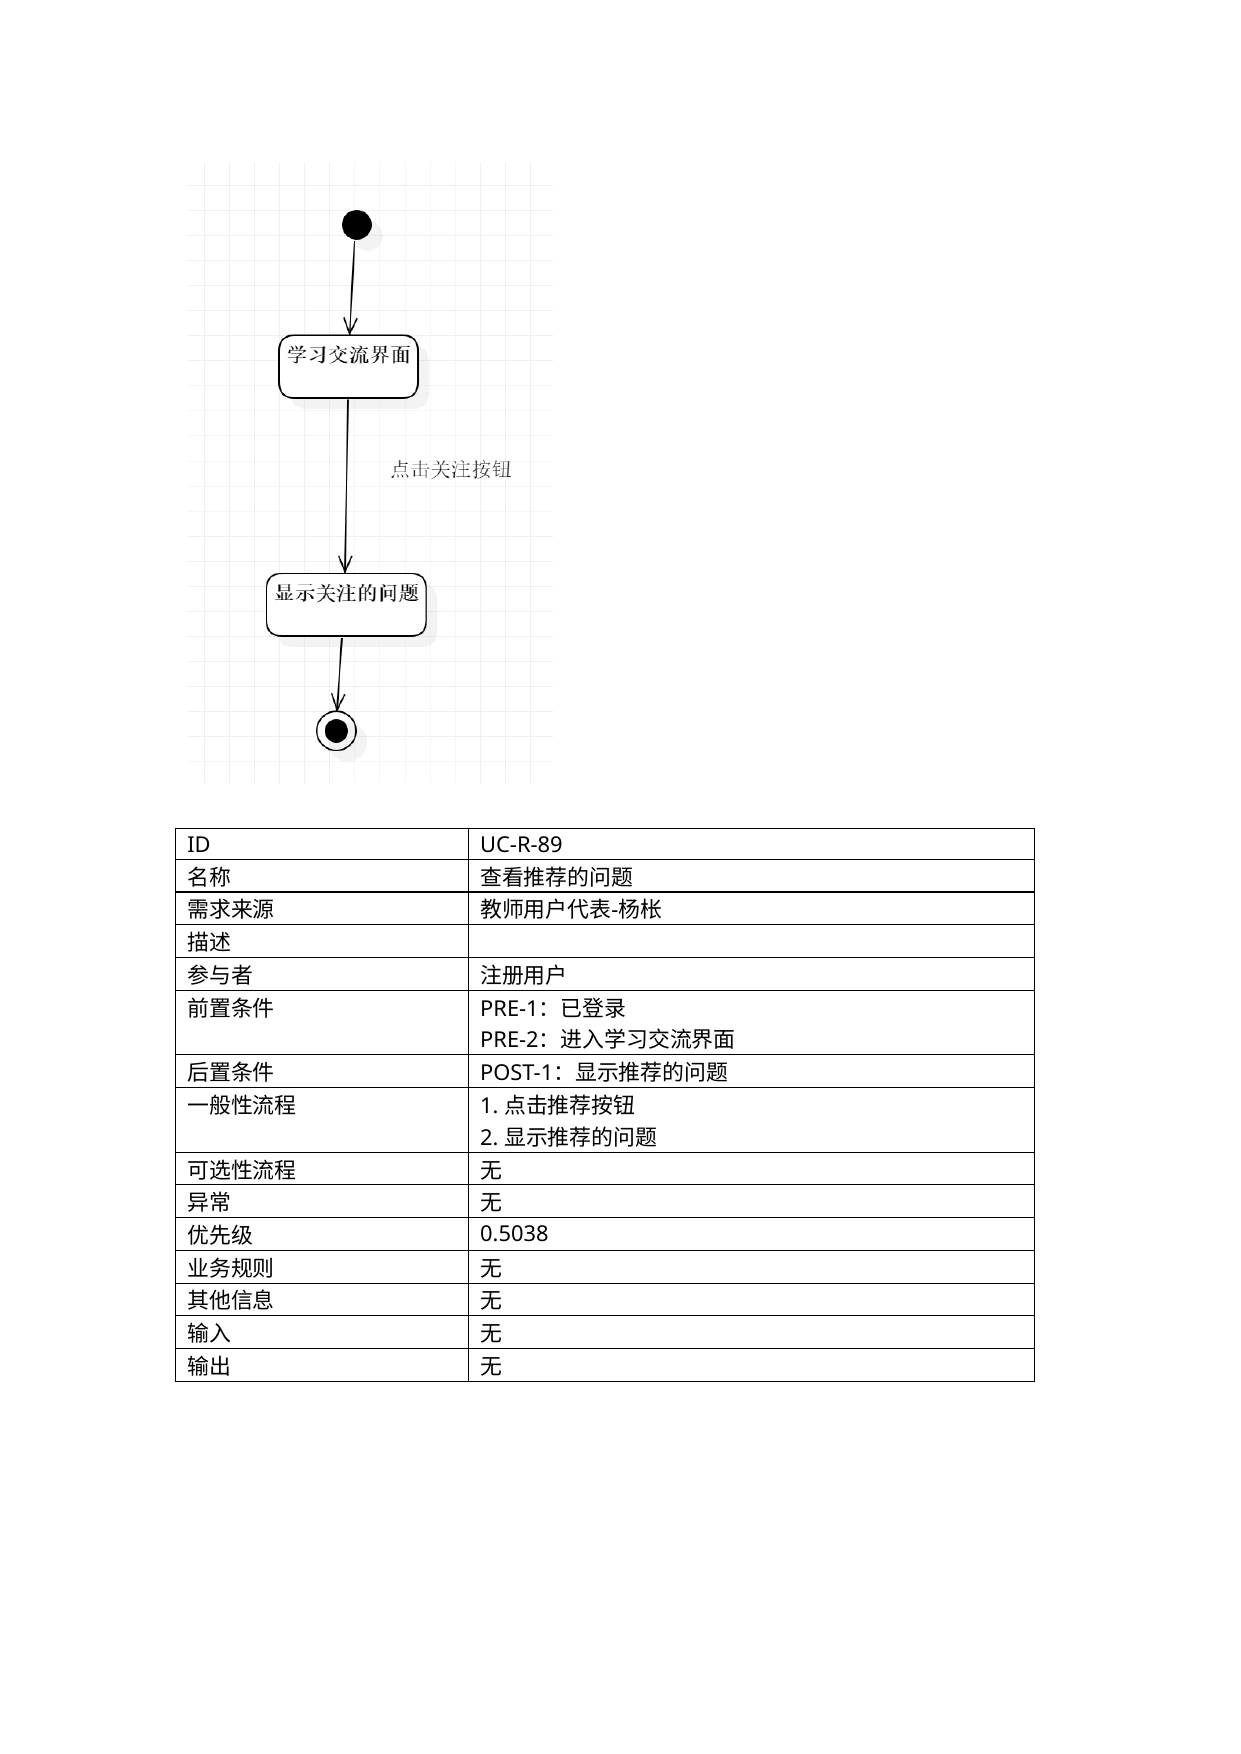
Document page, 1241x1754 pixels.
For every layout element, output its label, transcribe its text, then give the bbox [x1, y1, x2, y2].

table_cell 无 [469, 1153, 1034, 1184]
table_header UC-R-89 [469, 829, 1034, 859]
table_cell 无 [469, 1316, 1034, 1348]
table_cell 业务规则 [176, 1251, 468, 1282]
table_cell 名称 [176, 860, 468, 891]
table_cell 注册用户 [469, 958, 1034, 989]
table_cell 描述 [176, 925, 468, 957]
table_cell PRE-1：已登录 PRE-2：进入学习交流界面 [469, 991, 1034, 1054]
table_cell 查看推荐的问题 [469, 860, 1034, 891]
table_cell 输入 [176, 1316, 468, 1348]
table_cell POST-1：显示推荐的问题 [469, 1055, 1034, 1087]
table_cell 异常 [176, 1185, 468, 1217]
picture [187, 162, 554, 783]
table_cell 0.5038 [469, 1218, 1034, 1250]
table_cell 其他信息 [176, 1284, 468, 1315]
table_cell 无 [469, 1251, 1034, 1282]
table_cell 一般性流程 [176, 1088, 468, 1152]
table_cell 1. 点击推荐按钮 2. 显示推荐的问题 [469, 1088, 1034, 1152]
table_cell 需求来源 [176, 893, 468, 924]
table_cell 优先级 [176, 1218, 468, 1250]
table_cell 无 [469, 1284, 1034, 1315]
table_cell 后置条件 [176, 1055, 468, 1087]
table_cell 输出 [176, 1349, 468, 1381]
table_header ID [176, 829, 468, 859]
table_cell 无 [469, 1185, 1034, 1217]
table_cell 教师用户代表-杨枨 [469, 893, 1034, 924]
table_cell 前置条件 [176, 991, 468, 1054]
table_cell 参与者 [176, 958, 468, 989]
table_cell 无 [469, 1349, 1034, 1381]
table_cell 可选性流程 [176, 1153, 468, 1184]
table_cell [469, 925, 1034, 957]
